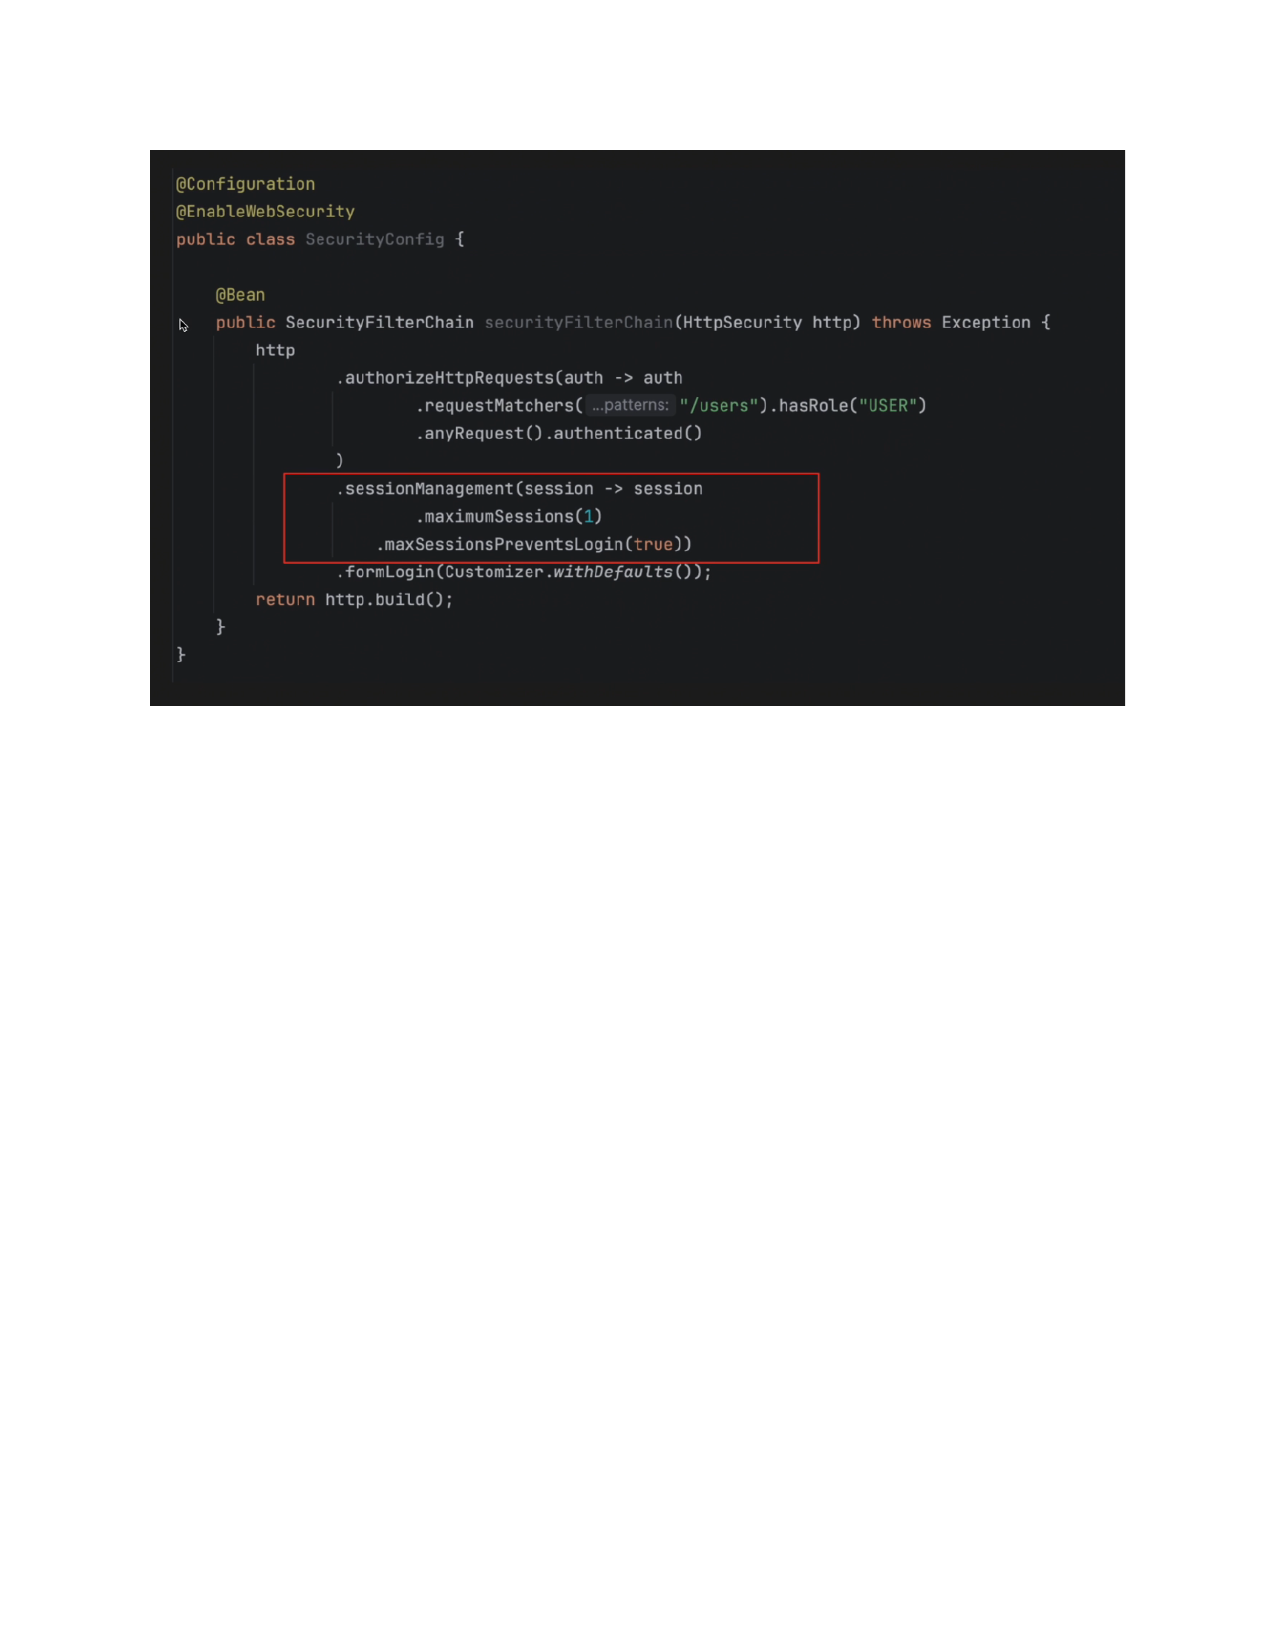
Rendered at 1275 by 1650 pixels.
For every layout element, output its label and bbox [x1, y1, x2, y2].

picture [150, 150, 1125, 706]
